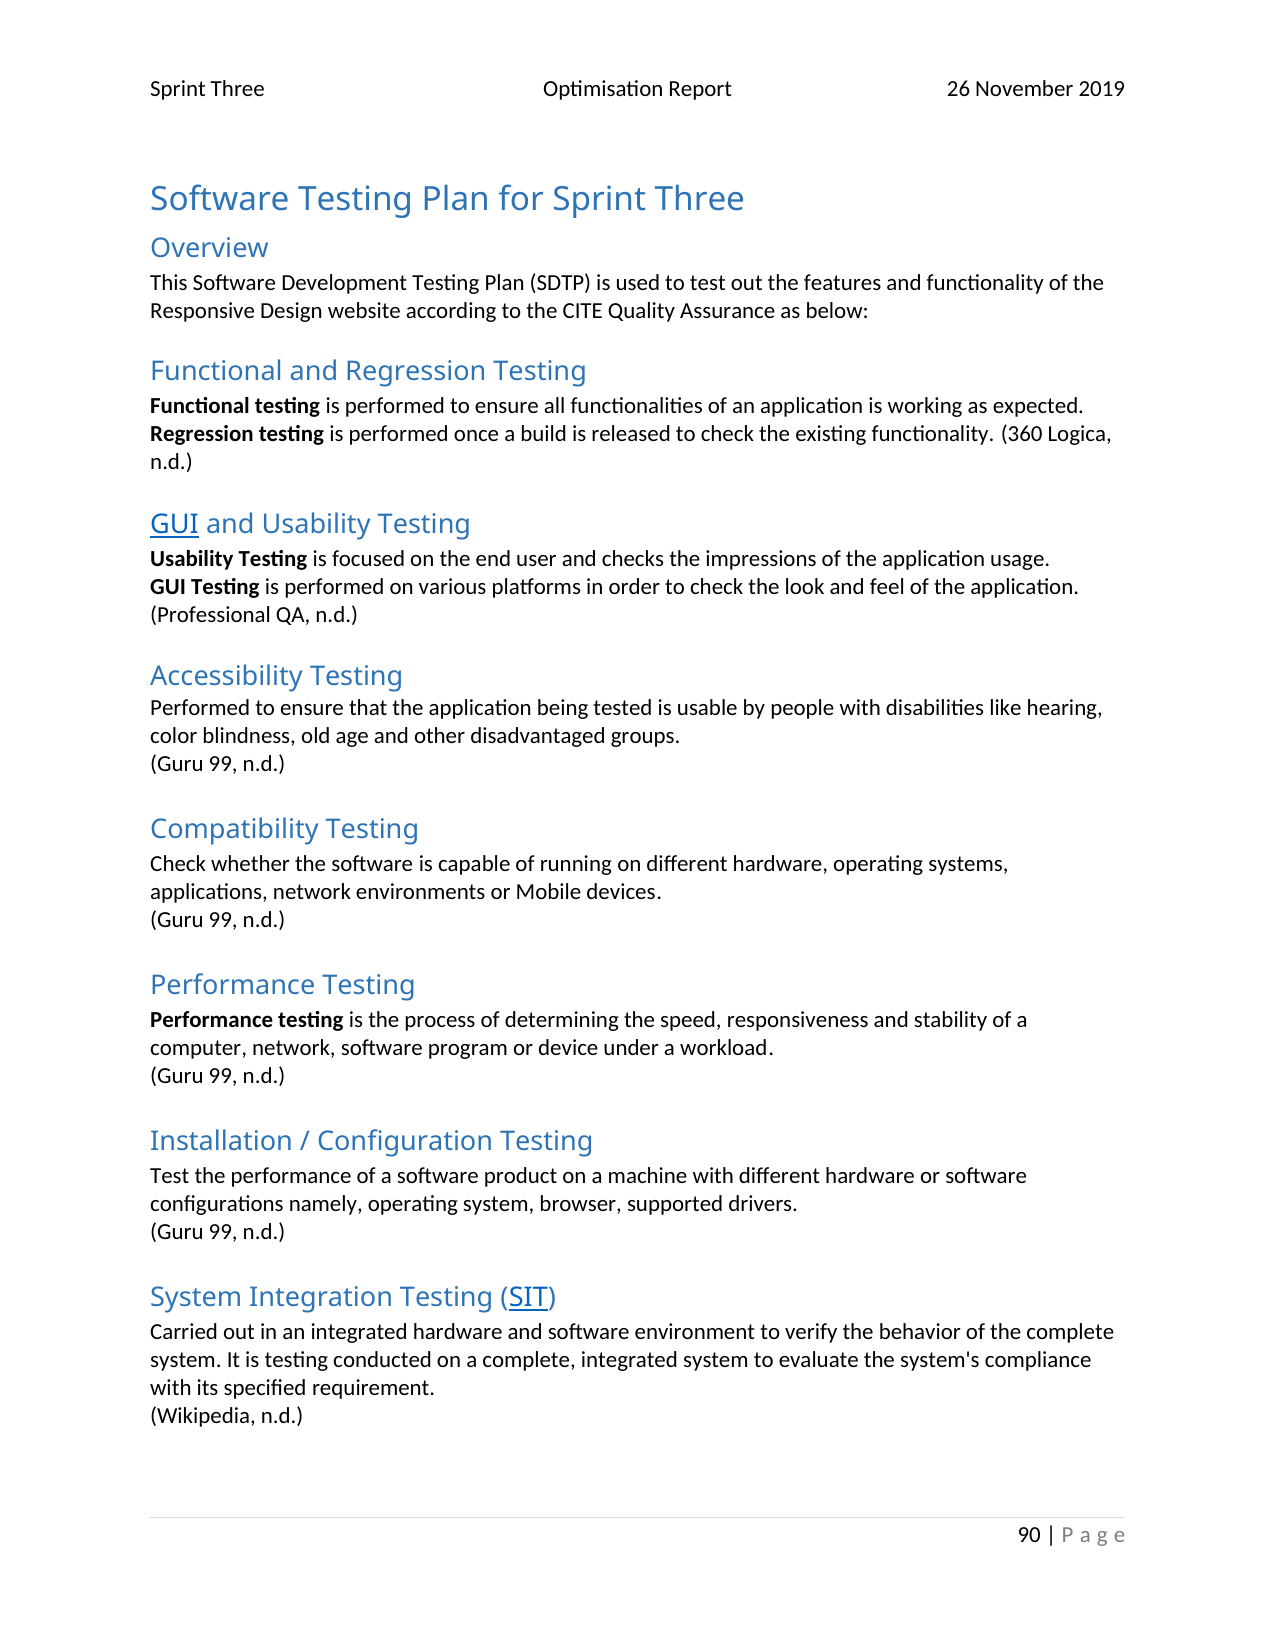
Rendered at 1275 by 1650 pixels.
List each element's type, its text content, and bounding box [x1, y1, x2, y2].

text Usability Testing is focused on the end user and checks the impressions of the application usage. [150, 544, 1125, 572]
text Regression testing is performed once a build is released to check the existing functionality. [150, 419, 1125, 475]
text This Software Development Testing Plan (SDTP) is used to test out the features and functionality of the Responsive Design website according to the CITE Quality Assurance as below: [150, 268, 1125, 324]
text Accessibility Testing [150, 656, 1125, 693]
text GUI Testing is performed on various platforms in order to check the look and feel of the application. [150, 572, 1125, 600]
subtitle Compatibility Testing [150, 809, 1125, 846]
subtitle System Integration Testing (SIT) [150, 1278, 1125, 1314]
subtitle Overview [150, 228, 1125, 265]
text Check whether the software is capable of running on different hardware, operating systems, applications, network environments or Mobile devices. [150, 849, 1125, 905]
text Performed to ensure that the application being tested is usable by people with disabilities like hearing, color blindness, old age and other disadvantaged groups. [150, 693, 1125, 749]
subtitle Functional and Regression Testing [150, 351, 1125, 388]
text Performance testing is the process of determining the speed, responsiveness and stability of a computer, network, software program or device under a workload. [150, 1005, 1125, 1061]
text Functional testing is performed to ensure all functionalities of an application is working as expected. [150, 391, 1125, 419]
text Test the performance of a software product on a machine with different hardware or software configurations namely, operating system, browser, supported drivers. [150, 1161, 1125, 1217]
subtitle GUI and Usability Testing [150, 504, 1125, 541]
text Carried out in an integrated hardware and software environment to verify the behavior of the complete system. It is testing conducted on a complete, integrated system to evaluate the system's compliance with its specified requirement. [150, 1317, 1125, 1402]
subtitle Software Testing Plan for Sprint Three [150, 175, 1125, 220]
subtitle Installation / Configuration Testing [150, 1122, 1125, 1158]
subtitle Performance Testing [150, 966, 1125, 1002]
